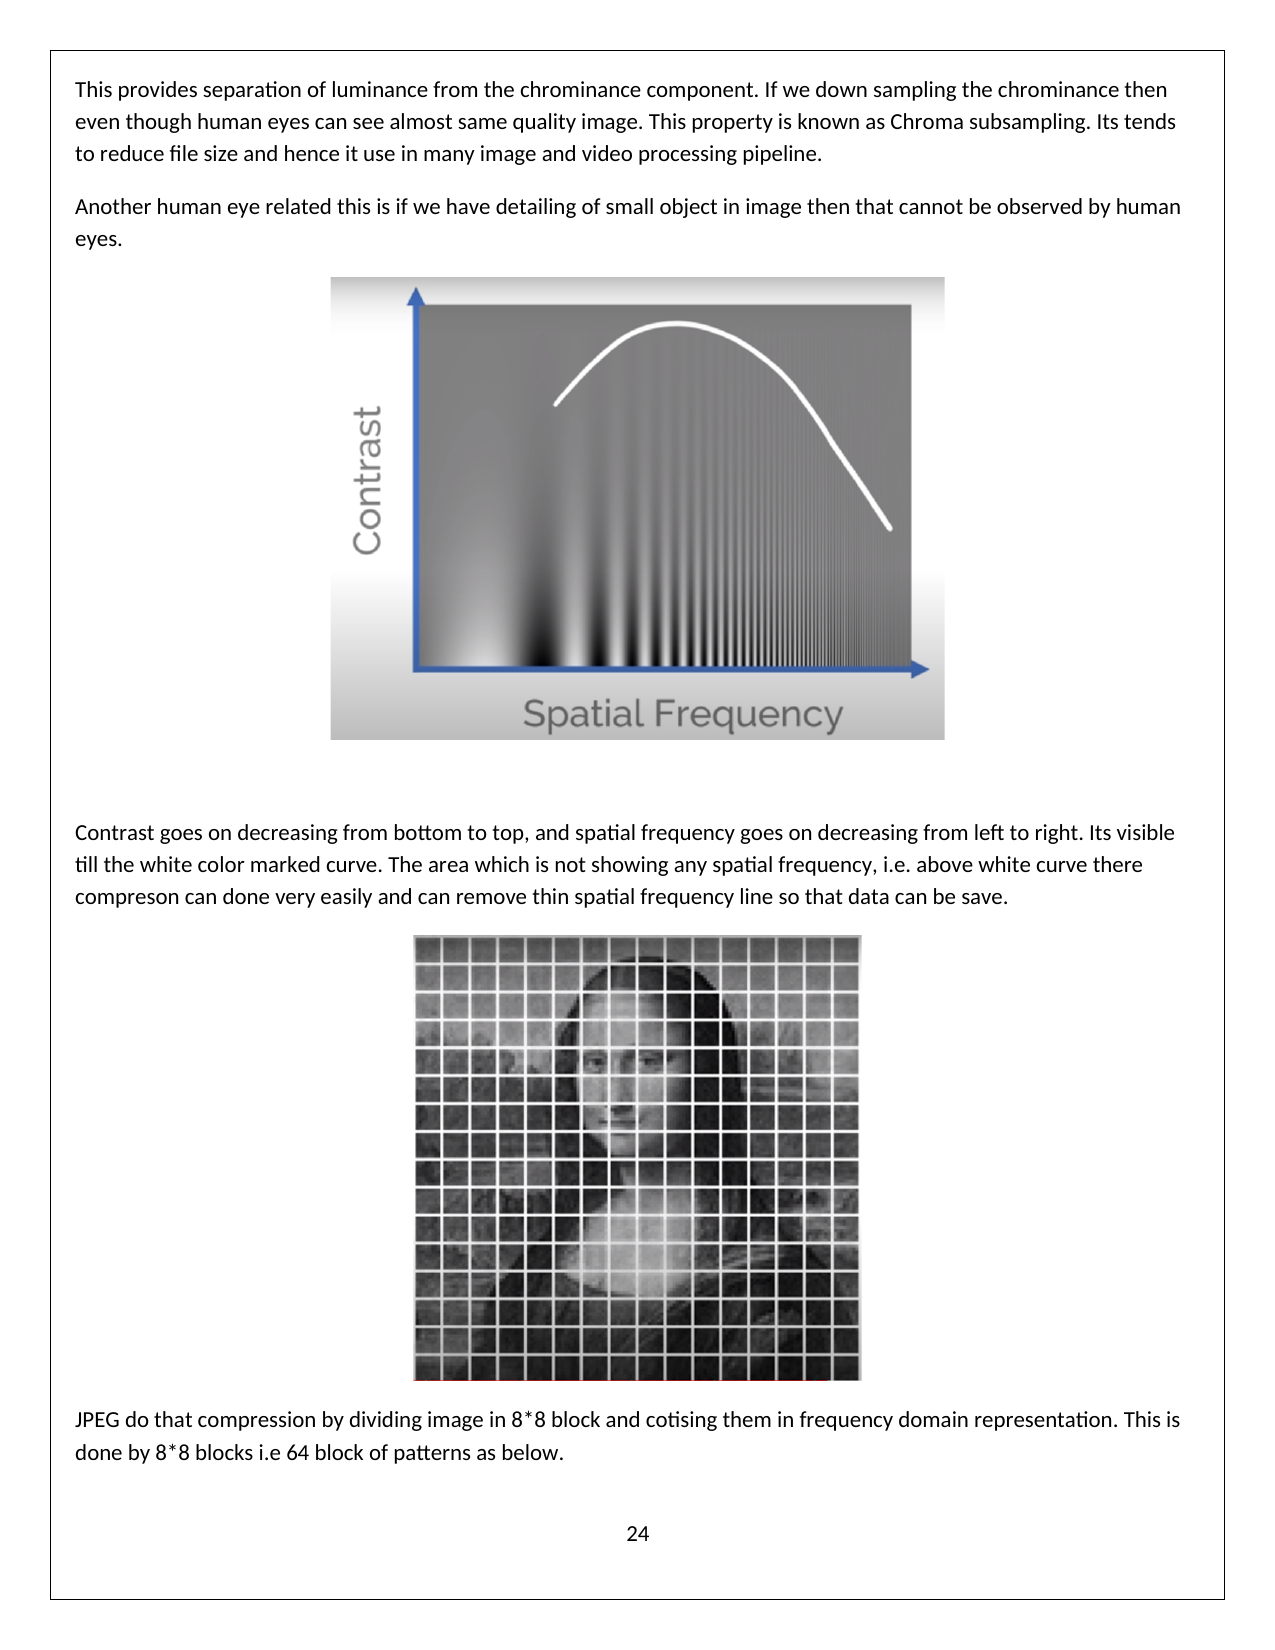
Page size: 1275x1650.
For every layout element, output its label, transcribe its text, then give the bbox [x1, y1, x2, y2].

picture [413, 935, 862, 1381]
text Contrast goes on decreasing from bottom to top, and spatial frequency goes on decreasing from left to right. Its visible till the white color marked curve. The area which is not showing any spatial frequency, i.e. above white curve there compreson can done very easily and can remove thin spatial frequency line so that data can be save. [75, 818, 1200, 910]
text JPEG do that compression by dividing image in 8*8 block and cotising them in frequency domain representation. This is done by 8*8 blocks i.e 64 block of patterns as below. [75, 1405, 1200, 1466]
text This provides separation of luminance from the chrominance component. If we down sampling the chrominance then even though human eyes can see almost same quality image. This property is known as Chroma subsampling. Its tends to reduce file size and hence it use in many image and video processing pipeline. [75, 75, 1200, 167]
picture [330, 277, 945, 740]
text Another human eye related this is if we have detailing of small object in image then that cannot be observed by human eyes. [75, 192, 1200, 253]
